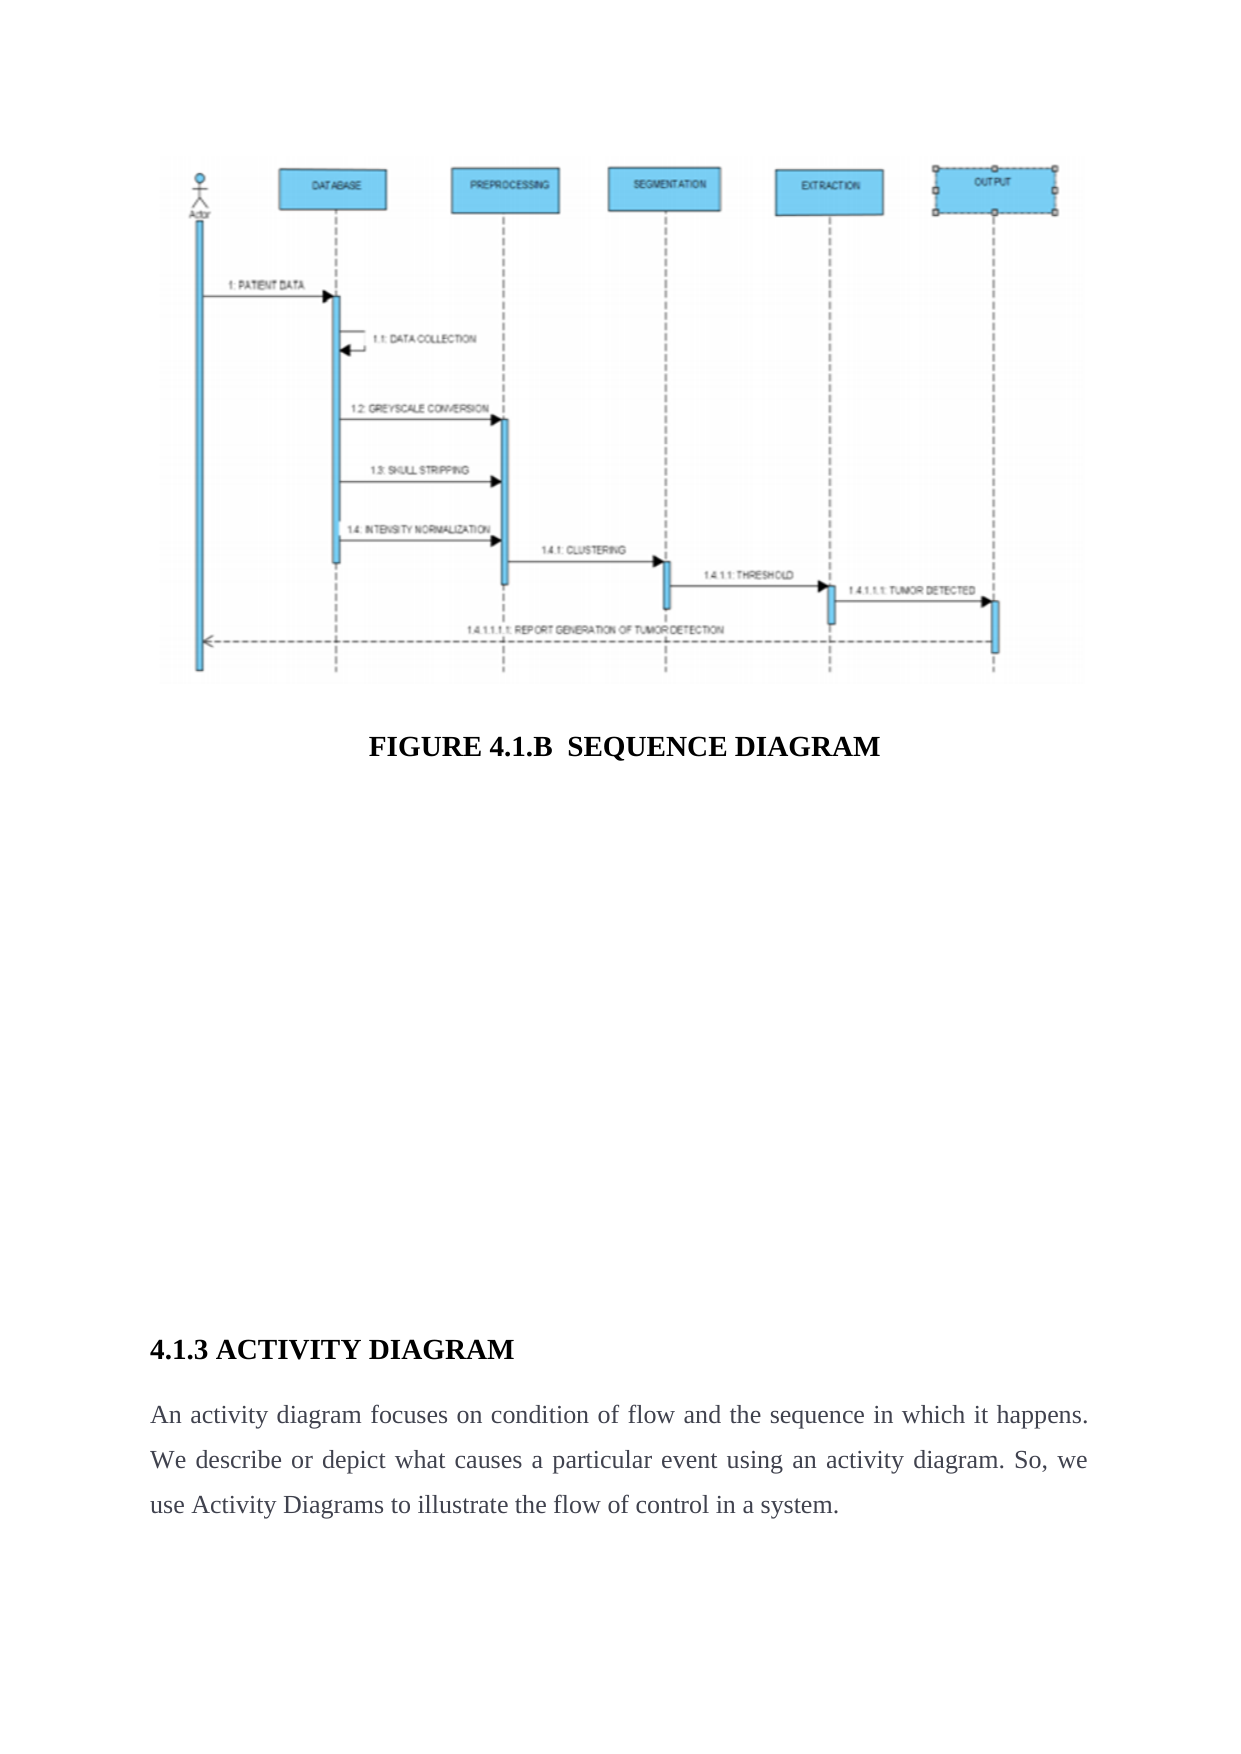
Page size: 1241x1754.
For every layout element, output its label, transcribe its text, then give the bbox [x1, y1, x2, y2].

picture [150, 150, 1105, 699]
text 4.1.3 ACTIVITY DIAGRAM [150, 1332, 1090, 1366]
text FIGURE 4.1.B SEQUENCE DIAGRAM [150, 729, 1090, 763]
text An activity diagram focuses on condition of flow and the sequence in which it happens. We describe or depict what causes a particular event using an activity diagram. So, we use Activity Diagrams to illustrate the flow of control in a system. [150, 1399, 1090, 1519]
